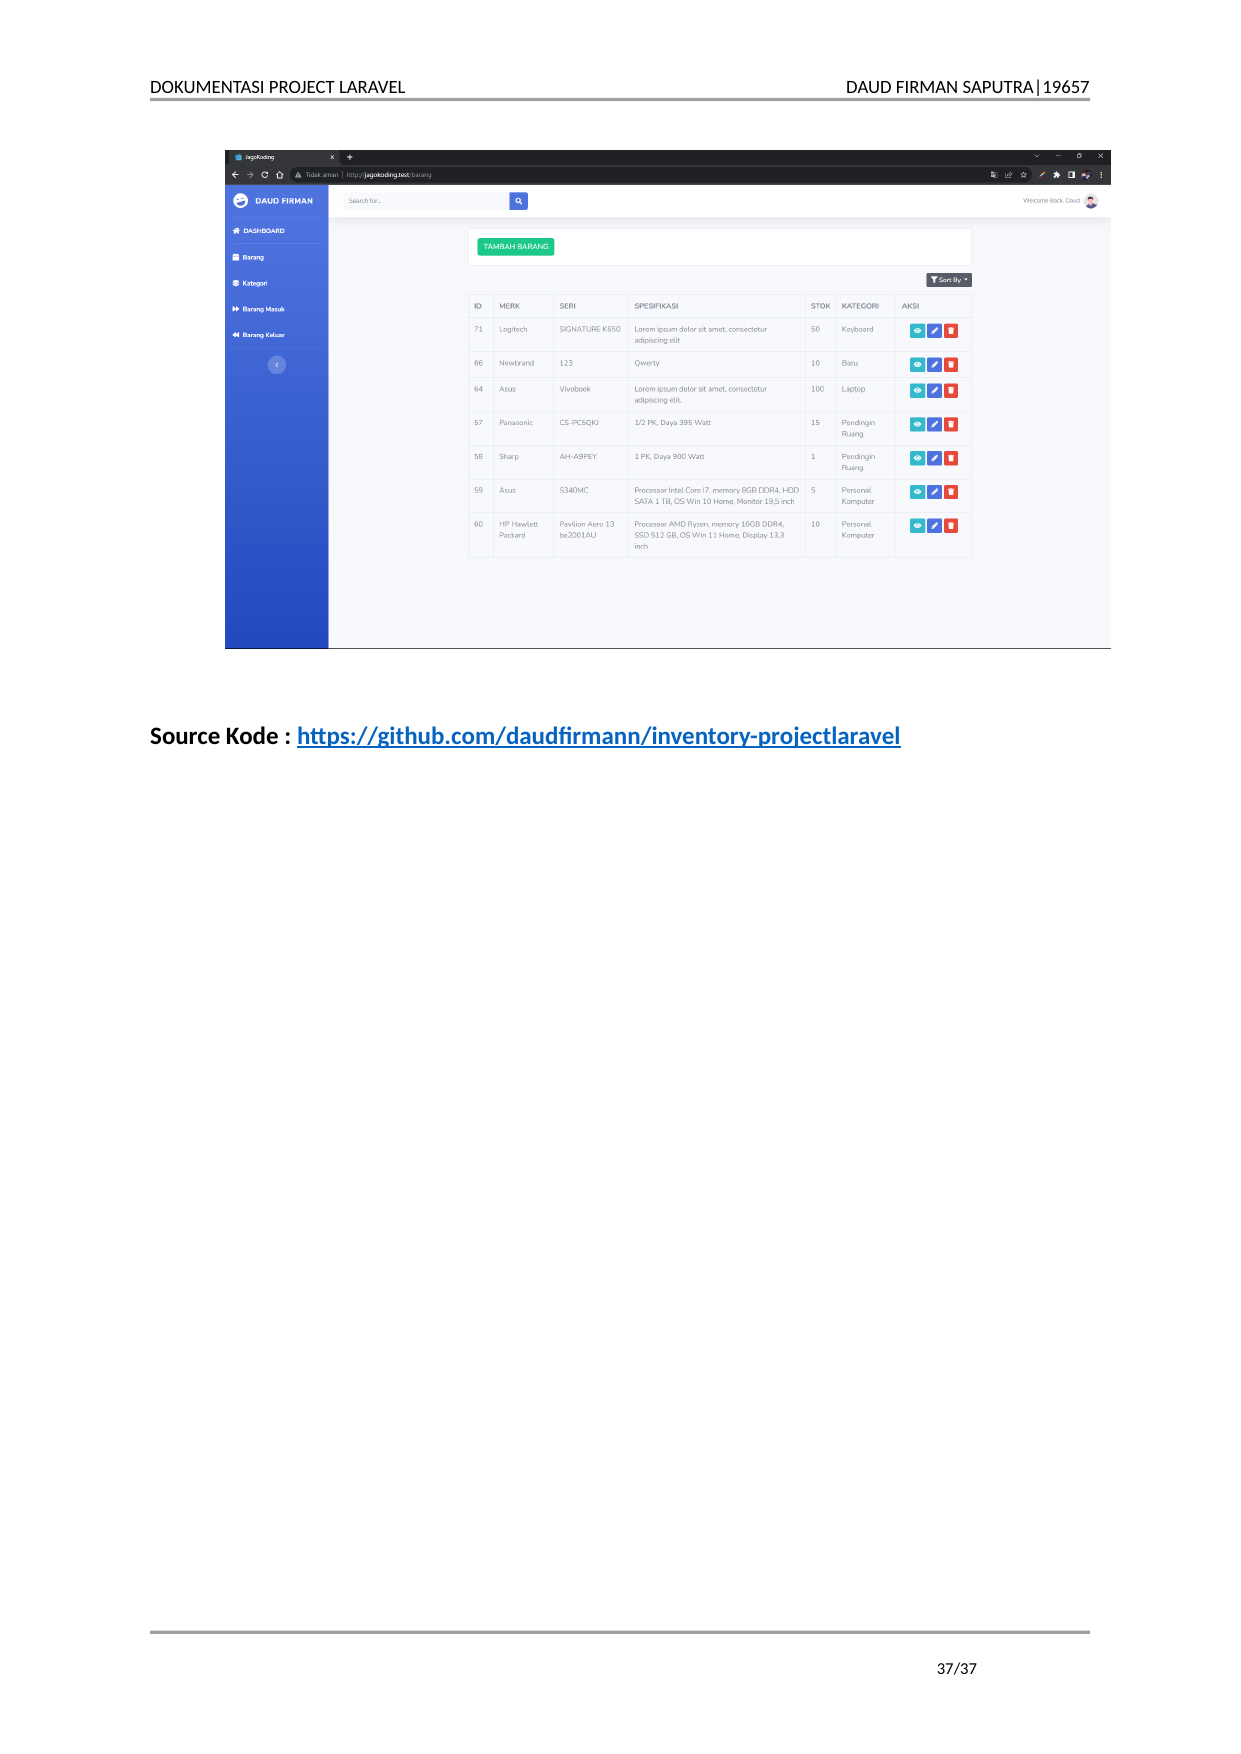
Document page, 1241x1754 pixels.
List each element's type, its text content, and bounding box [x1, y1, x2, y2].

picture [225, 150, 1111, 649]
text Source Kode : https://github.com/daudfirmann/inventory-projectlaravel [150, 720, 1090, 751]
